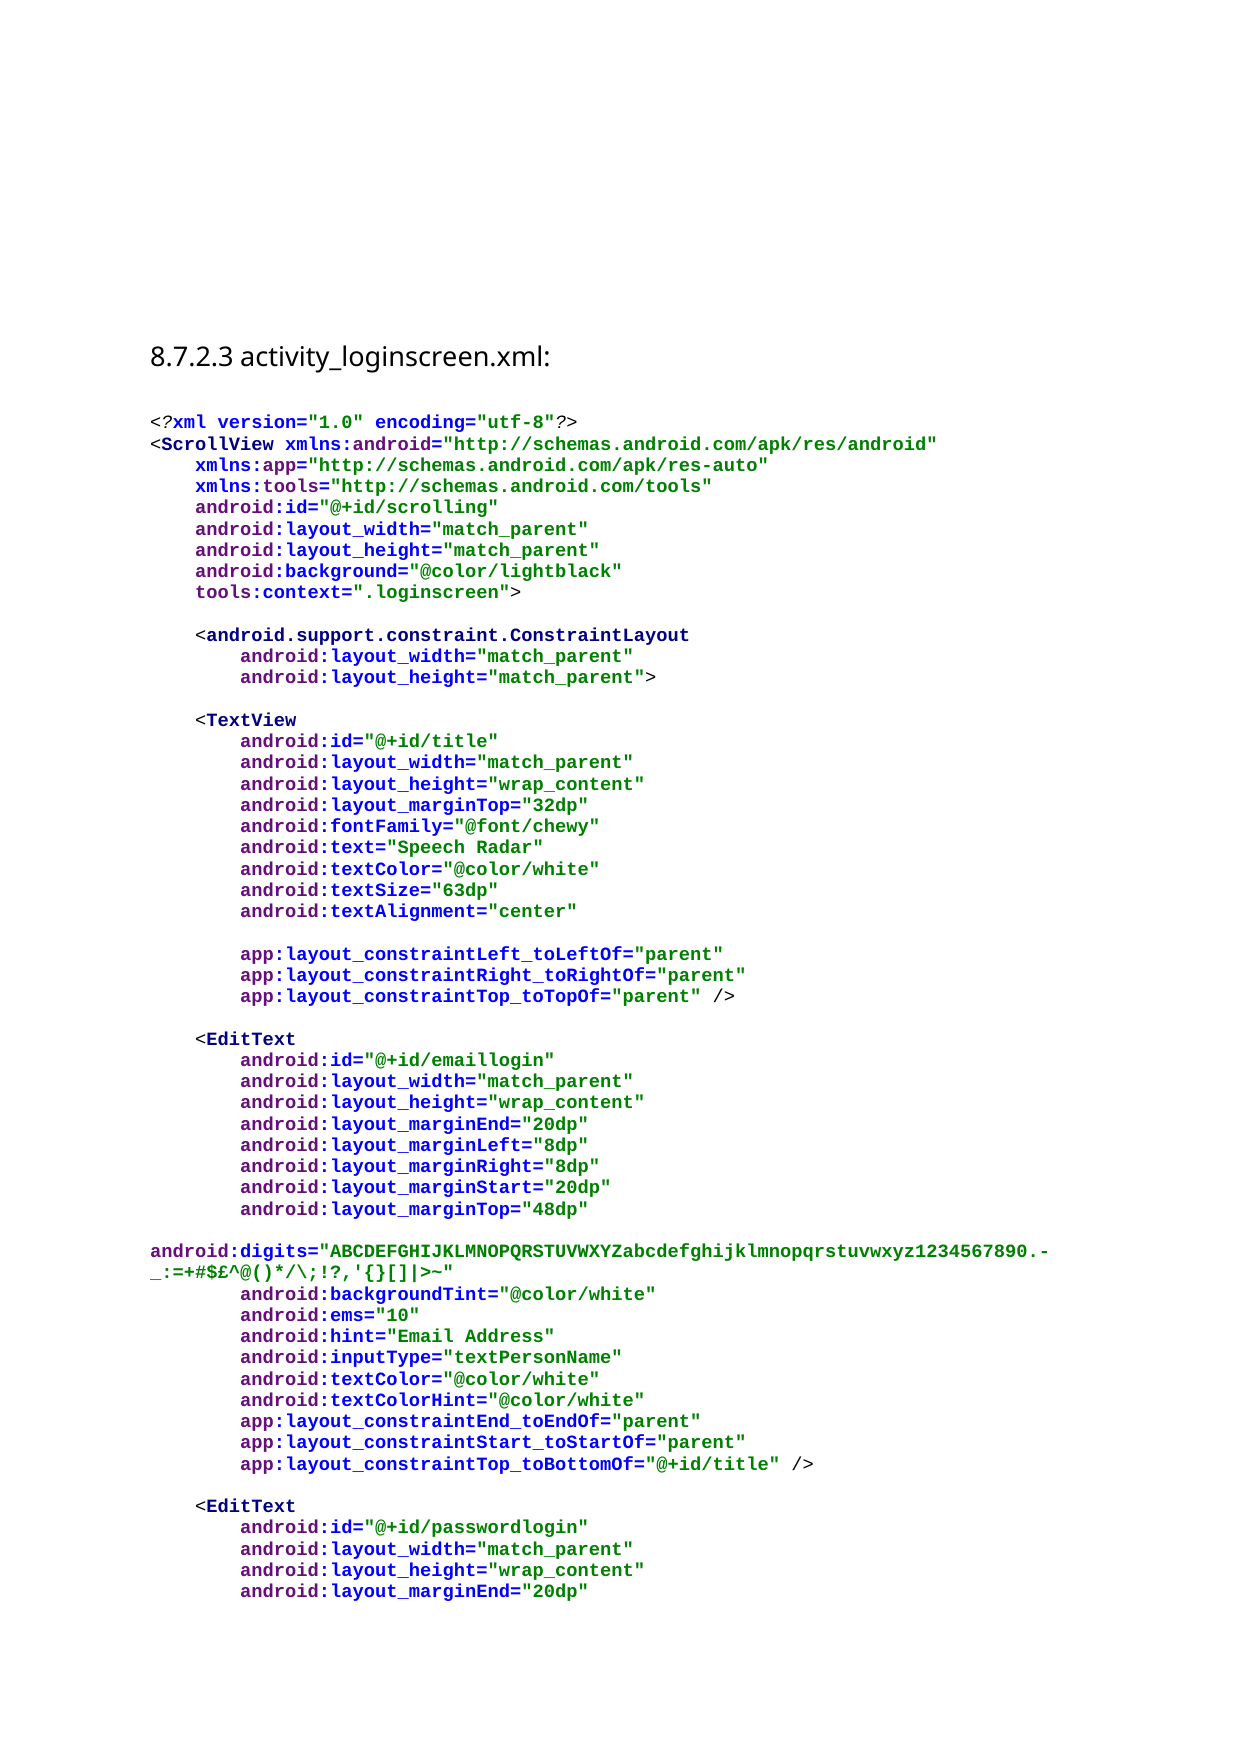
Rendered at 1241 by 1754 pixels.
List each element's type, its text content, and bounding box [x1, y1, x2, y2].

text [150, 413, 1090, 1603]
subtitle activity_loginscreen.xml: [150, 337, 1090, 374]
